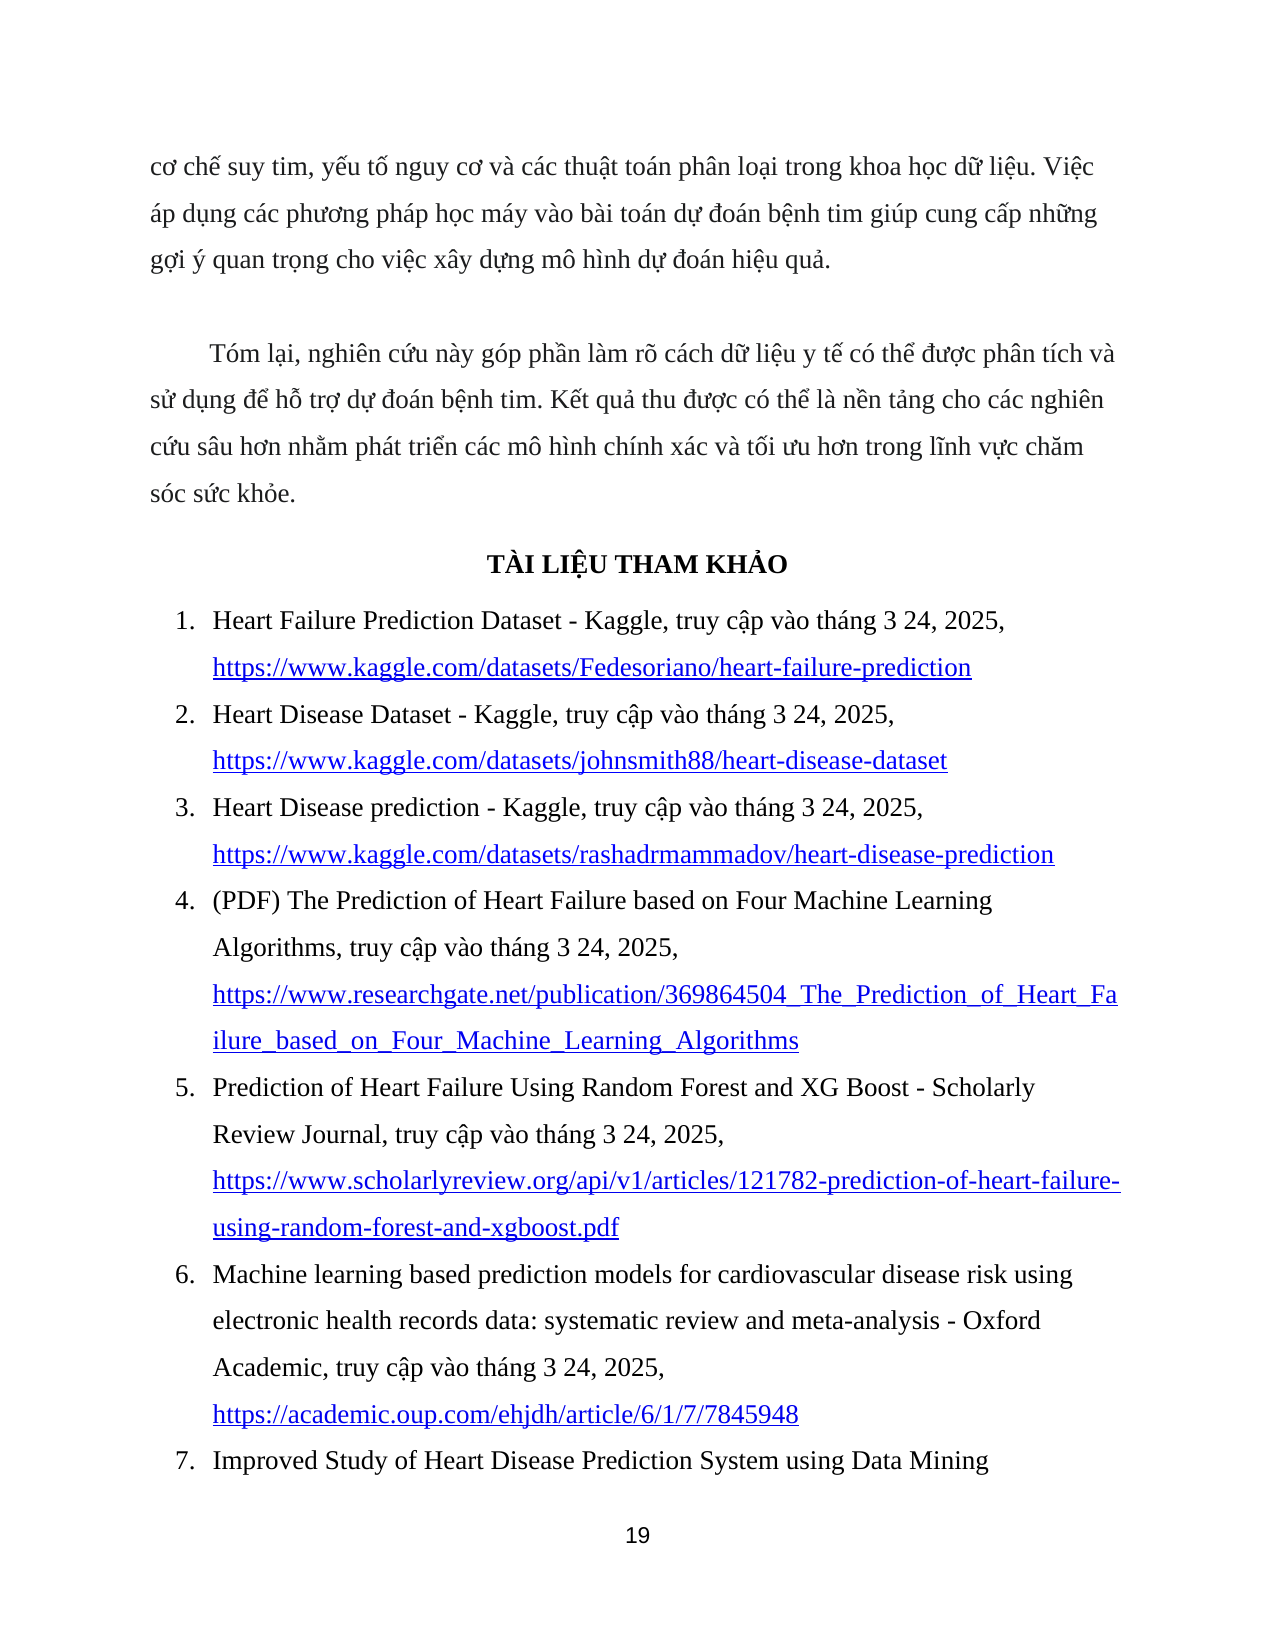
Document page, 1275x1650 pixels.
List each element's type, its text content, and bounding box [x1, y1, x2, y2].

subtitle TÀI LIỆU THAM KHẢO [150, 548, 1125, 579]
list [175, 1444, 1125, 1476]
list Heart Disease prediction - Kaggle, truy cập vào tháng 3 24, 2025, https://www.kaggle.com/datasets/rashadrmammadov/heart-disease-prediction [175, 791, 1125, 869]
list Heart Failure Prediction Dataset - Kaggle, truy cập vào tháng 3 24, 2025, https://www.kaggle.com/datasets/Fedesoriano/heart-failure-prediction [175, 604, 1125, 682]
list Prediction of Heart Failure Using Random Forest and XG Boost - Scholarly Review Journal, truy cập vào tháng 3 24, 2025, https://www.scholarlyreview.org/api/v1/articles/121782-prediction-of-heart-failure-using-random-forest-and-xgboost.pdf [175, 1071, 1125, 1242]
list Machine learning based prediction models for cardiovascular disease risk using electronic health records data: systematic review and meta-analysis - Oxford Academic, truy cập vào tháng 3 24, 2025, https://academic.oup.com/ehjdh/article/6/1/7/7845948 [175, 1258, 1125, 1429]
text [150, 150, 1125, 274]
text Tóm lại, nghiên cứu này góp phần làm rõ cách dữ liệu y tế có thể được phân tích và sử dụng để hỗ trợ dự đoán bệnh tim. Kết quả thu được có thể là nền tảng cho các nghiên cứu sâu hơn nhằm phát triển các mô hình chính xác và tối ưu hơn trong lĩnh vực chăm sóc sức khỏe. [150, 337, 1125, 508]
list Heart Disease Dataset - Kaggle, truy cập vào tháng 3 24, 2025, https://www.kaggle.com/datasets/johnsmith88/heart-disease-dataset [175, 698, 1125, 776]
list (PDF) The Prediction of Heart Failure based on Four Machine Learning Algorithms, truy cập vào tháng 3 24, 2025, https://www.researchgate.net/publication/369864504_The_Prediction_of_Heart_Failure_based_on_Four_Machine_Learning_Algorithms [175, 884, 1125, 1056]
